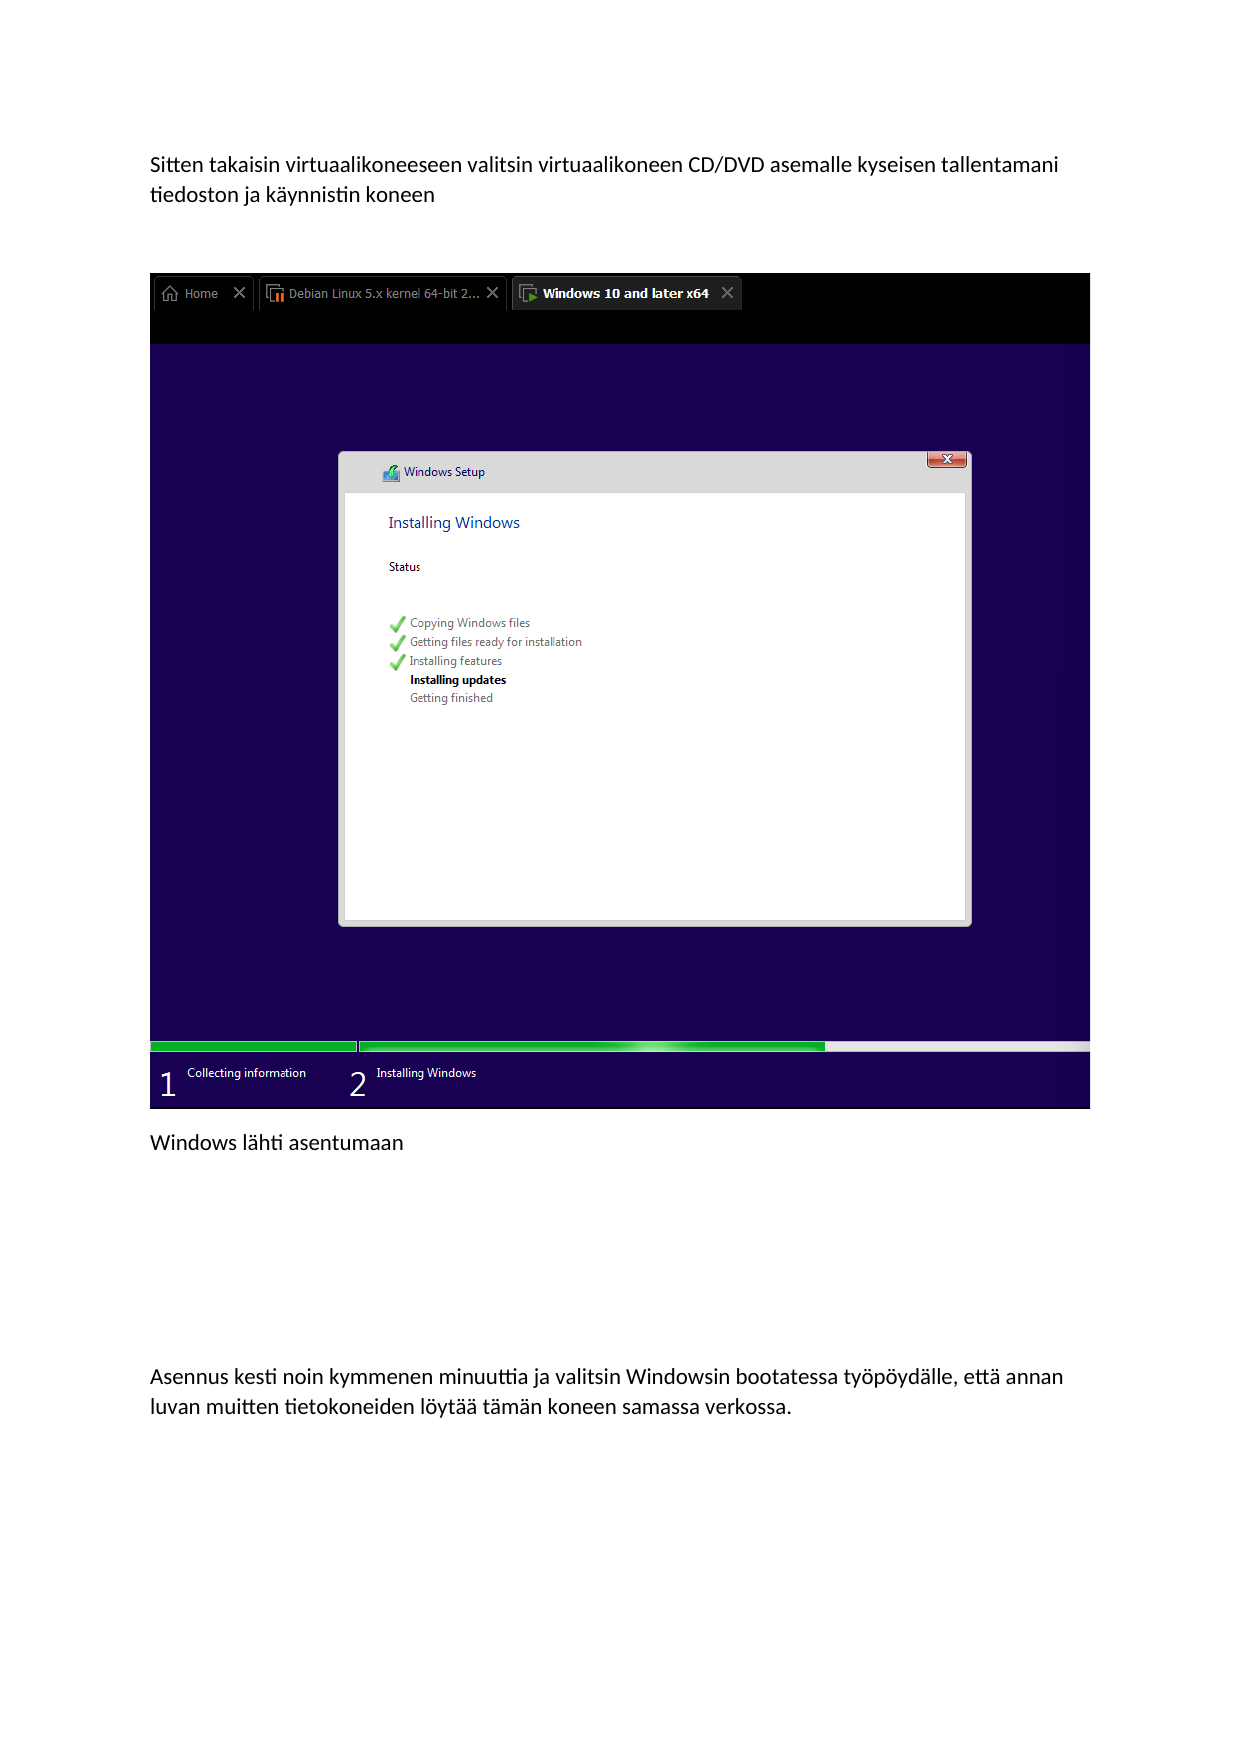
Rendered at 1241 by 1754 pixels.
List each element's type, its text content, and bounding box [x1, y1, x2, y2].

text Asennus kesti noin kymmenen minuuttia ja valitsin Windowsin bootatessa työpöydälle, että annan luvan muitten tietokoneiden löytää tämän koneen samassa verkossa. [150, 1362, 1090, 1421]
picture [150, 273, 1091, 1109]
text Sitten takaisin virtuaalikoneeseen valitsin virtuaalikoneen CD/DVD asemalle kyseisen tallentamani tiedoston ja käynnistin koneen [150, 150, 1090, 208]
text Windows lähti asentumaan [150, 1128, 1090, 1156]
